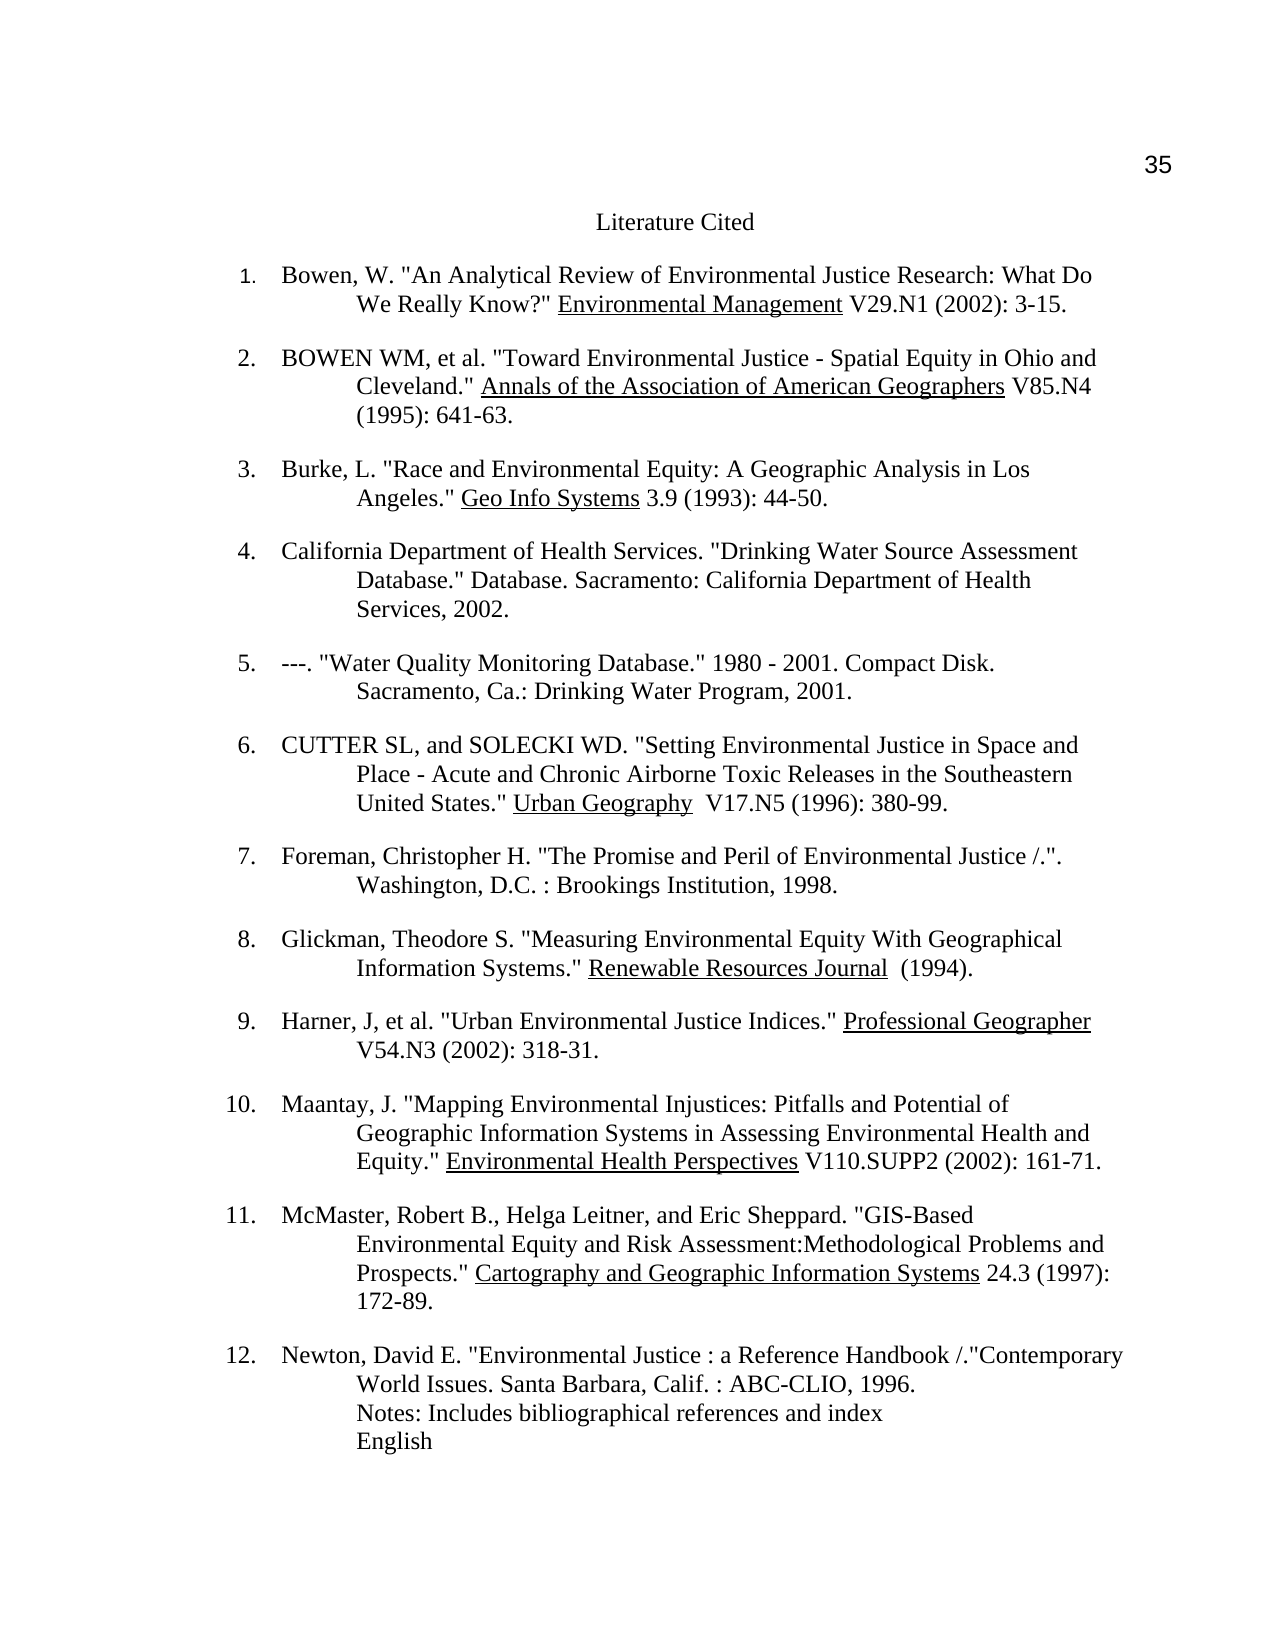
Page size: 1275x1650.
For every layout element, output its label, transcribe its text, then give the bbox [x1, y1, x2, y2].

text 12. Newton, David E. "Environmental Justice : a Reference Handbook /."Contemporary World Issues. Santa Barbara, Calif. : ABC-CLIO, 1996. Notes: Includes bibliographical references and index English [225, 1340, 1125, 1455]
text 5. ---. "Water Quality Monitoring Database." 1980 - 2001. Compact Disk. Sacramento, Ca.: Drinking Water Program, 2001. [225, 648, 1125, 705]
text Literature Cited [225, 207, 1125, 236]
text 2. BOWEN WM, et al. "Toward Environmental Justice - Spatial Equity in Ohio and Cleveland." Annals of the Association of American Geographers V85.N4 (1995): 641-63. [225, 343, 1125, 429]
text 8. Glickman, Theodore S. "Measuring Environmental Equity With Geographical Information Systems." Renewable Resources Journal (1994). [225, 924, 1125, 981]
text 10. Maantay, J. "Mapping Environmental Injustices: Pitfalls and Potential of Geographic Information Systems in Assessing Environmental Health and Equity." Environmental Health Perspectives V110.SUPP2 (2002): 161-71. [225, 1089, 1125, 1175]
text 3. Burke, L. "Race and Environmental Equity: A Geographic Analysis in Los Angeles." Geo Info Systems 3.9 (1993): 44-50. [225, 454, 1125, 511]
text 1. Bowen, W. "An Analytical Review of Environmental Justice Research: What Do We Really Know?" Environmental Management V29.N1 (2002): 3-15. [225, 260, 1125, 318]
text 7. Foreman, Christopher H. "The Promise and Peril of Environmental Justice /.". Washington, D.C. : Brookings Institution, 1998. [225, 841, 1125, 899]
text 6. CUTTER SL, and SOLECKI WD. "Setting Environmental Justice in Space and Place - Acute and Chronic Airborne Toxic Releases in the Southeastern United States." Urban Geography V17.N5 (1996): 380-99. [225, 730, 1125, 816]
text 11. McMaster, Robert B., Helga Leitner, and Eric Sheppard. "GIS-Based Environmental Equity and Risk Assessment:Methodological Problems and Prospects." Cartography and Geographic Information Systems 24.3 (1997): 172-89. [225, 1200, 1125, 1315]
text 4. California Department of Health Services. "Drinking Water Source Assessment Database." Database. Sacramento: California Department of Health Services, 2002. [225, 536, 1125, 623]
text 9. Harner, J, et al. "Urban Environmental Justice Indices." Professional Geographer V54.N3 (2002): 318-31. [225, 1006, 1125, 1064]
